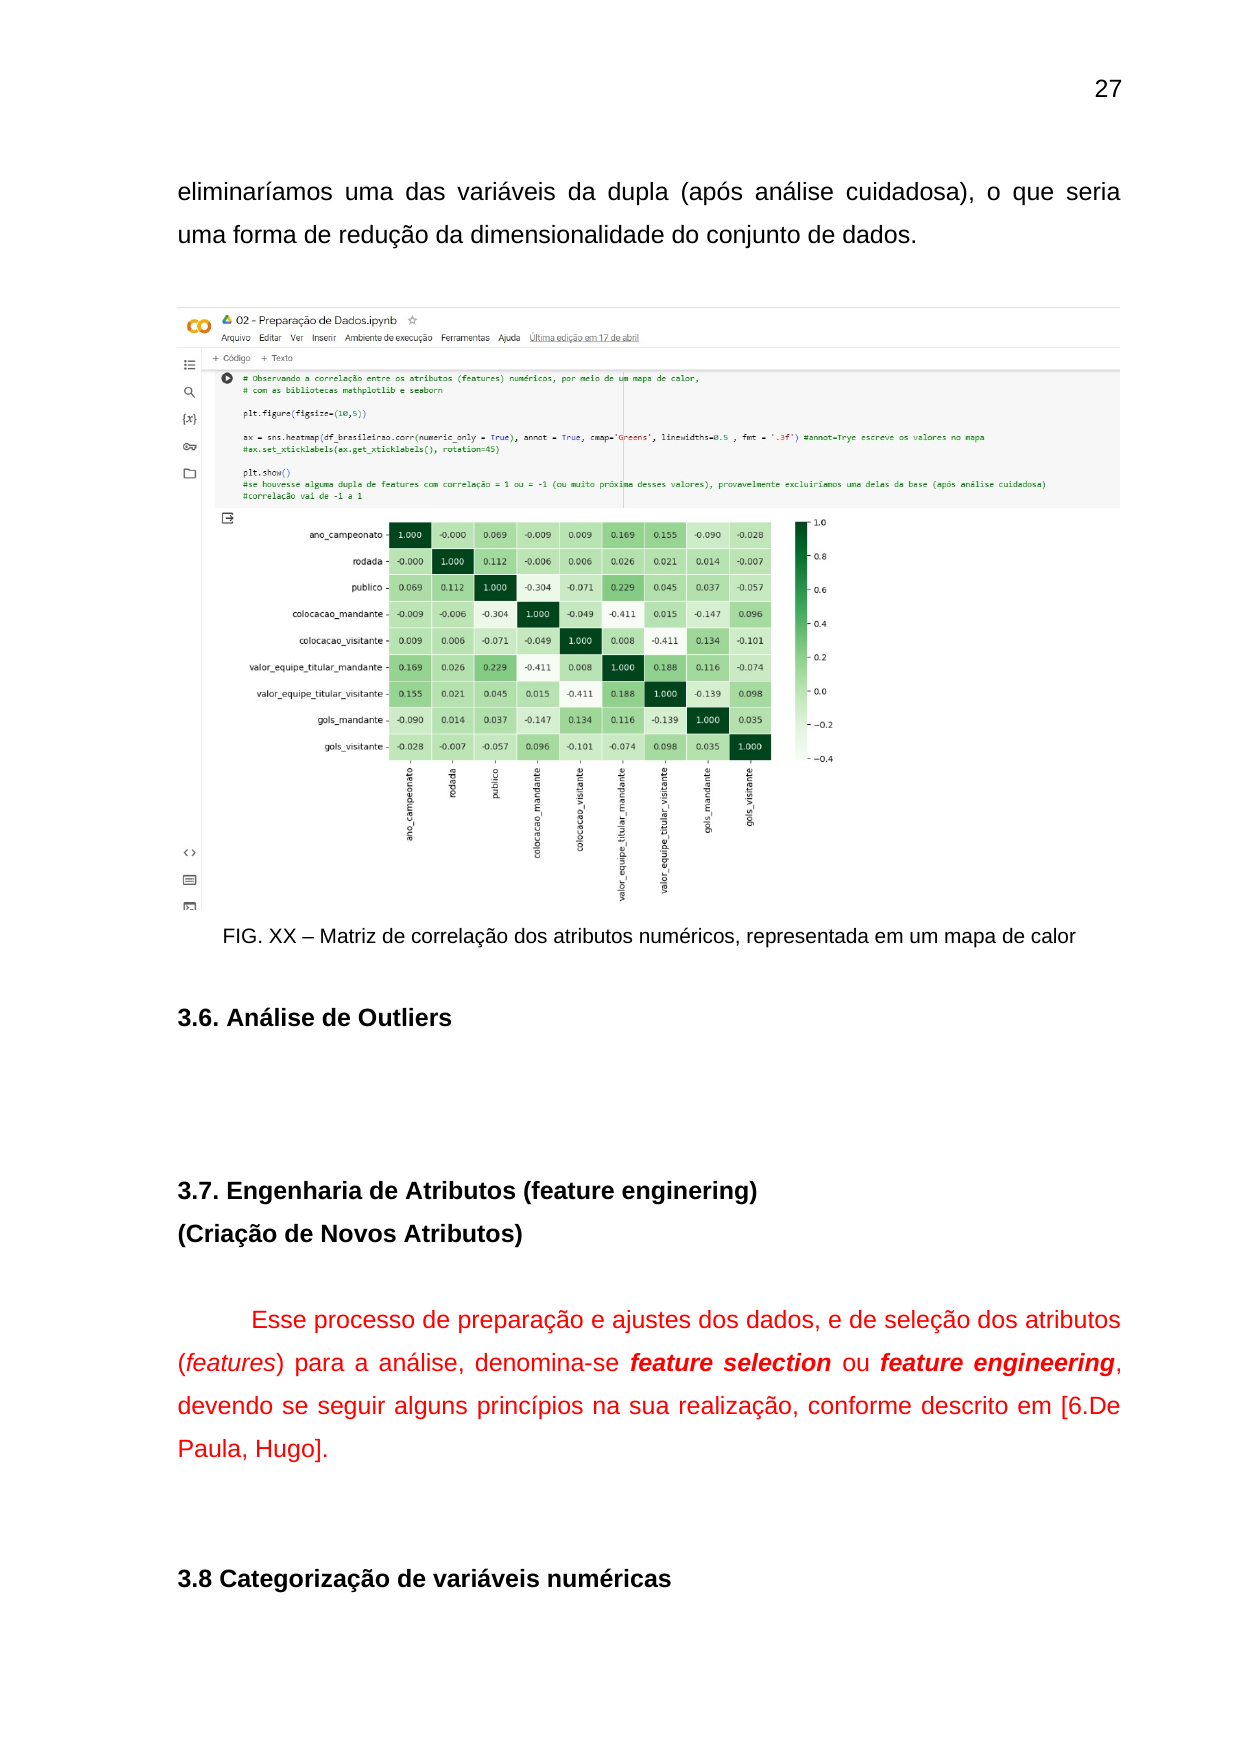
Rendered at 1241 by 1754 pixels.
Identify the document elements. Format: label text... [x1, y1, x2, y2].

text Esse processo de preparação e ajustes dos dados, e de seleção dos atributos (features) para a análise, denomina-se feature selection ou feature engineering, devendo se seguir alguns princípios na sua realização, conforme descrito em [6.De Paula, Hugo]. [177, 1305, 1122, 1463]
picture [177, 306, 1120, 910]
subtitle 3.6. Análise de Outliers [177, 1003, 1122, 1032]
text FIG. XX – Matriz de correlação dos atributos numéricos, representada em um mapa de calor [177, 924, 1122, 948]
subtitle 3.8 Categorização de variáveis numéricas [177, 1564, 1122, 1593]
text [177, 177, 1122, 249]
subtitle (Criação de Novos Atributos) [177, 1219, 1122, 1248]
subtitle 3.7. Engenharia de Atributos (feature enginering) [177, 1176, 1122, 1204]
